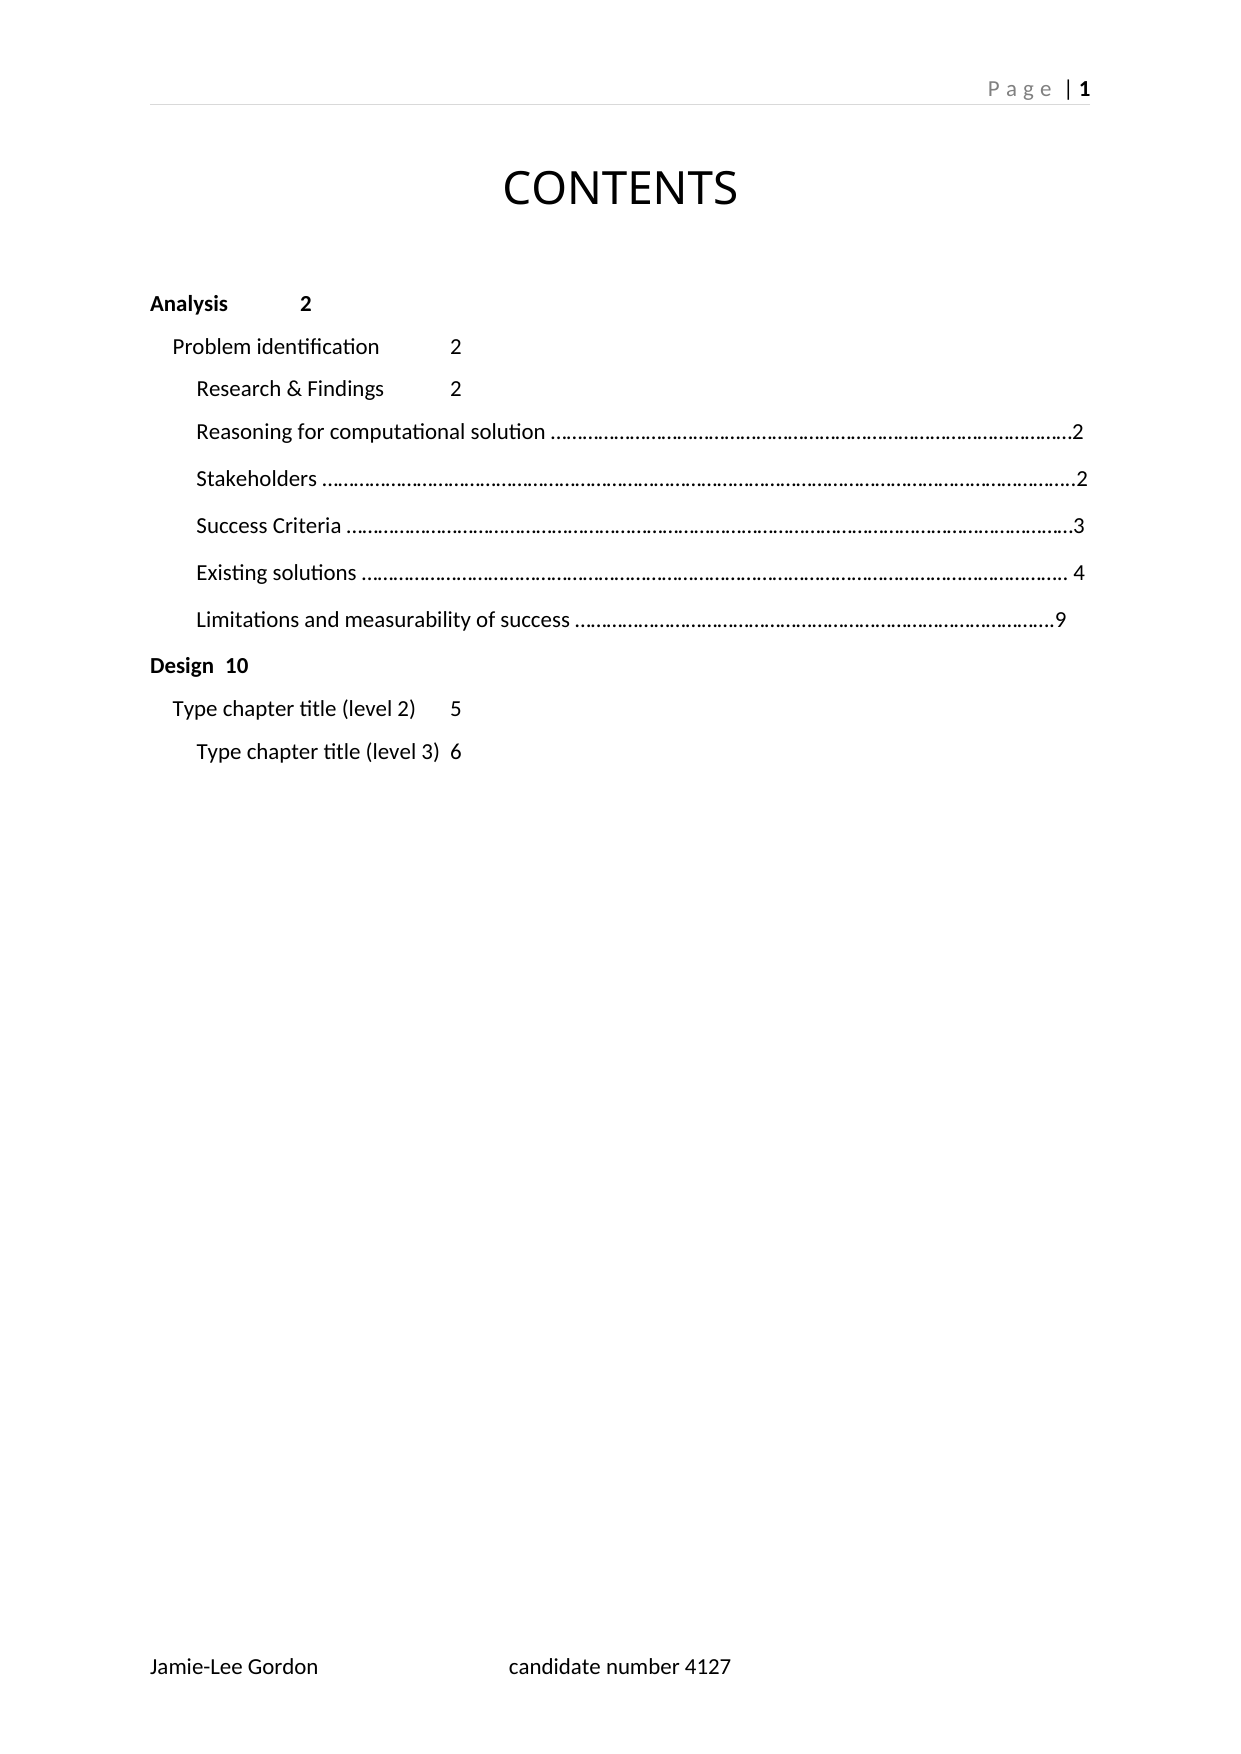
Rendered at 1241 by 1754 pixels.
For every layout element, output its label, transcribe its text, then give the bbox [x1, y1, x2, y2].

text CONTENTS [150, 156, 1090, 218]
